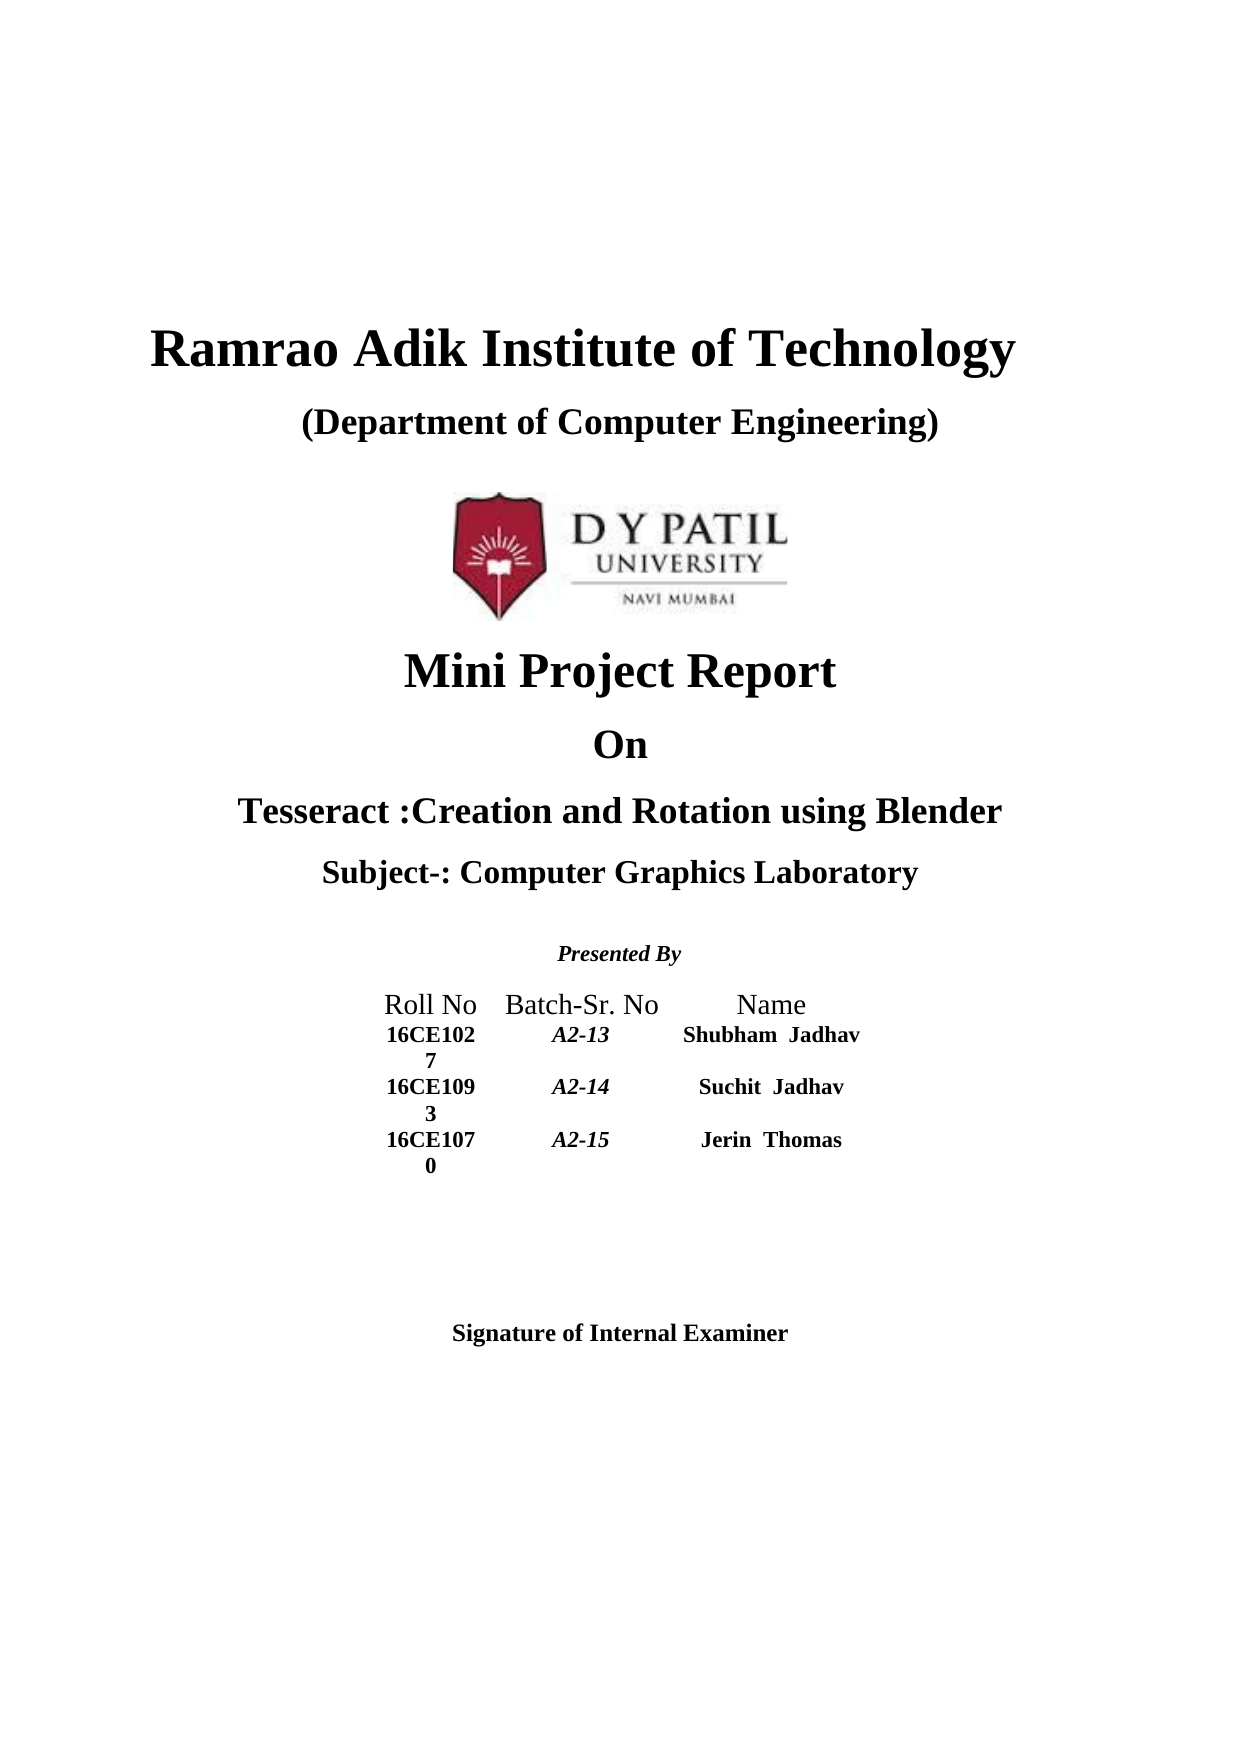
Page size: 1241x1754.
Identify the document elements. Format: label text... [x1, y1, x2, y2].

text Ramrao Adik Institute of Technology [150, 316, 1090, 378]
text Presented By [150, 940, 1090, 966]
table_header Batch-Sr. No [493, 987, 671, 1021]
table_cell A2-14 [493, 1074, 671, 1126]
table_header Roll No [368, 987, 493, 1021]
table_cell Shubham Jadhav [671, 1021, 872, 1073]
text Mini Project Report [150, 641, 1090, 698]
table_cell 16CE1027 [368, 1021, 493, 1073]
table_cell Jerin Thomas [671, 1126, 872, 1179]
table_cell A2-15 [493, 1126, 671, 1179]
text Tesseract :Creation and Rotation using Blender [150, 788, 1090, 831]
table_cell A2-13 [493, 1021, 671, 1073]
text On [150, 719, 1090, 767]
table_header Name [671, 987, 872, 1021]
text (Department of Computer Engineering) [150, 399, 1090, 442]
picture [452, 492, 788, 621]
table_cell 16CE1070 [368, 1126, 493, 1179]
table_cell 16CE1093 [368, 1074, 493, 1126]
table_cell Suchit Jadhav [671, 1074, 872, 1126]
text Signature of Internal Examiner [150, 1318, 1090, 1347]
text Subject-: Computer Graphics Laboratory [150, 852, 1090, 890]
